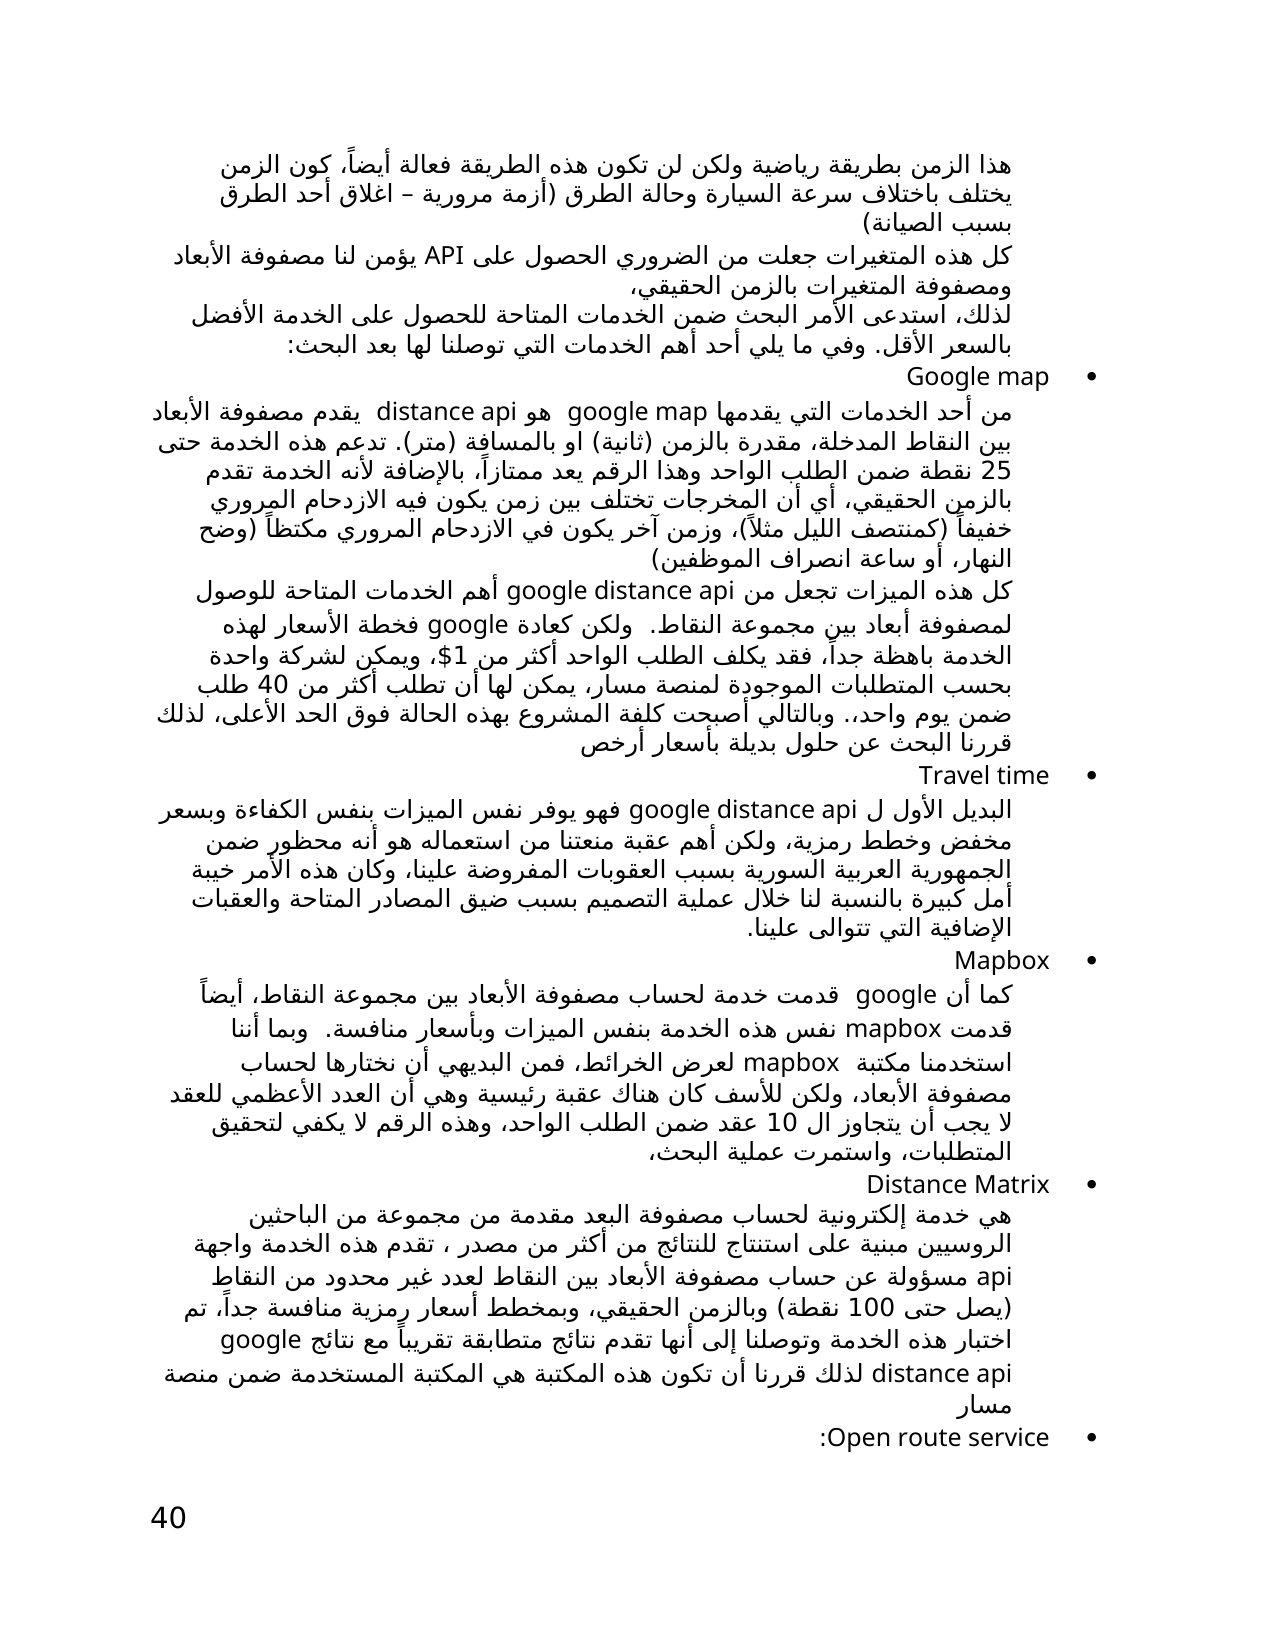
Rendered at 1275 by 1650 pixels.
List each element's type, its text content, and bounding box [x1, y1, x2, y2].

text لذلك، استدعى الأمر البحث ضمن الخدمات المتاحة للحصول على الخدمة الأفضل بالسعر الأقل. وفي ما يلي أحد أهم الخدمات التي توصلنا لها بعد البحث: [150, 301, 1012, 359]
text كل هذه المتغيرات جعلت من الضروري الحصول على API يؤمن لنا مصفوفة الأبعاد ومصفوفة المتغيرات بالزمن الحقيقي، [150, 237, 1012, 301]
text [150, 150, 1012, 237]
text البديل الأول ل google distance api فهو يوفر نفس الميزات بنفس الكفاءة وبسعر مخفض وخطط رمزية، ولكن أهم عقبة منعتنا من استعماله هو أنه محظور ضمن الجمهورية العربية السورية بسبب العقوبات المفروضة علينا، وكان هذه الأمر خيبة أمل كبيرة بالنسبة لنا خلال عملية التصميم بسبب ضيق المصادر المتاحة والعقبات الإضافية التي تتوالى علينا. [150, 792, 1012, 943]
text من أحد الخدمات التي يقدمها google map هو distance api يقدم مصفوفة الأبعاد بين النقاط المدخلة، مقدرة بالزمن (ثانية) او بالمسافة (متر). تدعم هذه الخدمة حتى 25 نقطة ضمن الطلب الواحد وهذا الرقم يعد ممتازاً، بالإضافة لأنه الخدمة تقدم بالزمن الحقيقي، أي أن المخرجات تختلف بين زمن يكون فيه الازدحام المروري خفيفاً (كمنتصف الليل مثلاً)، وزمن آخر يكون في الازدحام المروري مكتظاً (وضح النهار، أو ساعة انصراف الموظفين) [150, 393, 1012, 573]
text هي خدمة إلكترونية لحساب مصفوفة البعد مقدمة من مجموعة من الباحثين الروسيين مبنية على استنتاج للنتائج من أكثر من مصدر ، تقدم هذه الخدمة واجهة api مسؤولة عن حساب مصفوفة الأبعاد بين النقاط لعدد غير محدود من النقاط (يصل حتى 100 نقطة) وبالزمن الحقيقي، وبمخطط أسعار رمزية منافسة جداً، تم اختبار هذه الخدمة وتوصلنا إلى أنها تقدم نتائج متطابقة تقريباً مع نتائج google distance api لذلك قررنا أن تكون هذه المكتبة هي المكتبة المستخدمة ضمن منصة مسار [150, 1200, 1012, 1419]
text كما أن google قدمت خدمة لحساب مصفوفة الأبعاد بين مجموعة النقاط، أيضاً قدمت mapbox نفس هذه الخدمة بنفس الميزات وبأسعار منافسة. وبما أننا استخدمنا مكتبة mapbox لعرض الخرائط، فمن البديهي أن نختارها لحساب مصفوفة الأبعاد، ولكن للأسف كان هناك عقبة رئيسية وهي أن العدد الأعظمي للعقد لا يجب أن يتجاوز ال 10 عقد ضمن الطلب الواحد، وهذه الرقم لا يكفي لتحقيق المتطلبات، واستمرت عملية البحث، [150, 977, 1012, 1166]
list Distance Matrix [150, 1166, 1087, 1200]
list Open route service: [150, 1419, 1087, 1453]
list Travel time [150, 758, 1087, 792]
list Mapbox [150, 943, 1087, 977]
text كل هذه الميزات تجعل من google distance api أهم الخدمات المتاحة للوصول لمصفوفة أبعاد بين مجموعة النقاط. ولكن كعادة google فخطة الأسعار لهذه الخدمة باهظة جداً، فقد يكلف الطلب الواحد أكثر من 1$، ويمكن لشركة واحدة بحسب المتطلبات الموجودة لمنصة مسار، يمكن لها أن تطلب أكثر من 40 طلب ضمن يوم واحد،. وبالتالي أصبحت كلفة المشروع بهذه الحالة فوق الحد الأعلى، لذلك قررنا البحث عن حلول بديلة بأسعار أرخص [150, 573, 1012, 758]
list Google map [150, 359, 1087, 393]
